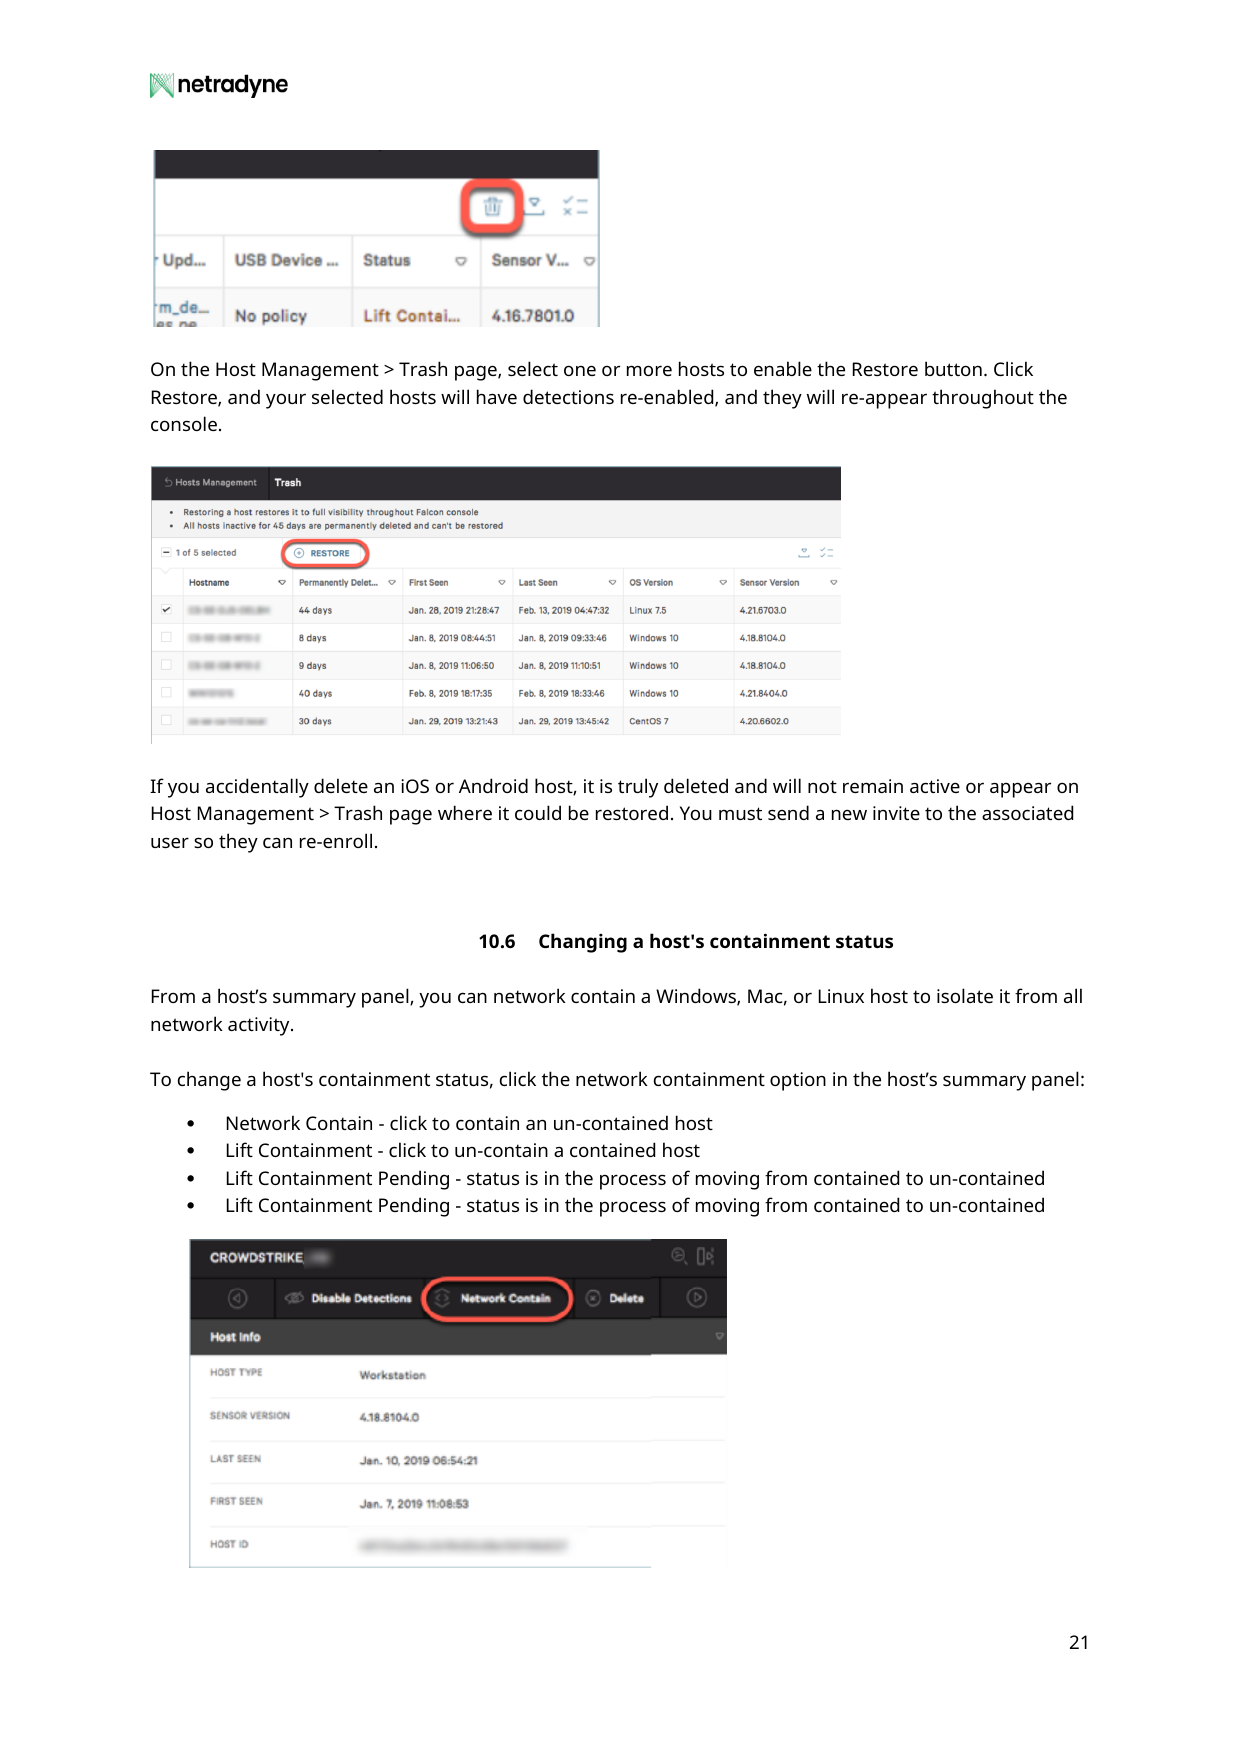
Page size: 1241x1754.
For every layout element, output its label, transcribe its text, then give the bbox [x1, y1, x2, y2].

subtitle Changing a host's containment status [478, 929, 1090, 954]
list Lift Containment Pending - status is in the process of moving from contained to un-contained [187, 1165, 1090, 1191]
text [150, 150, 1090, 853]
picture [150, 466, 841, 744]
picture [187, 1236, 748, 1570]
picture [150, 73, 288, 98]
list Lift Containment - click to un-contain a contained host [187, 1138, 1090, 1163]
list Lift Containment Pending - status is in the process of moving from contained to un-contained [187, 1193, 1090, 1218]
picture [150, 150, 600, 327]
text From a host’s summary panel, you can network contain a Windows, Mac, or Linux host to isolate it from all network activity. To change a host's containment status, click the network containment option in the host’s summary panel: [150, 983, 1090, 1092]
list Network Contain - click to contain an un-contained host [187, 1110, 1090, 1136]
